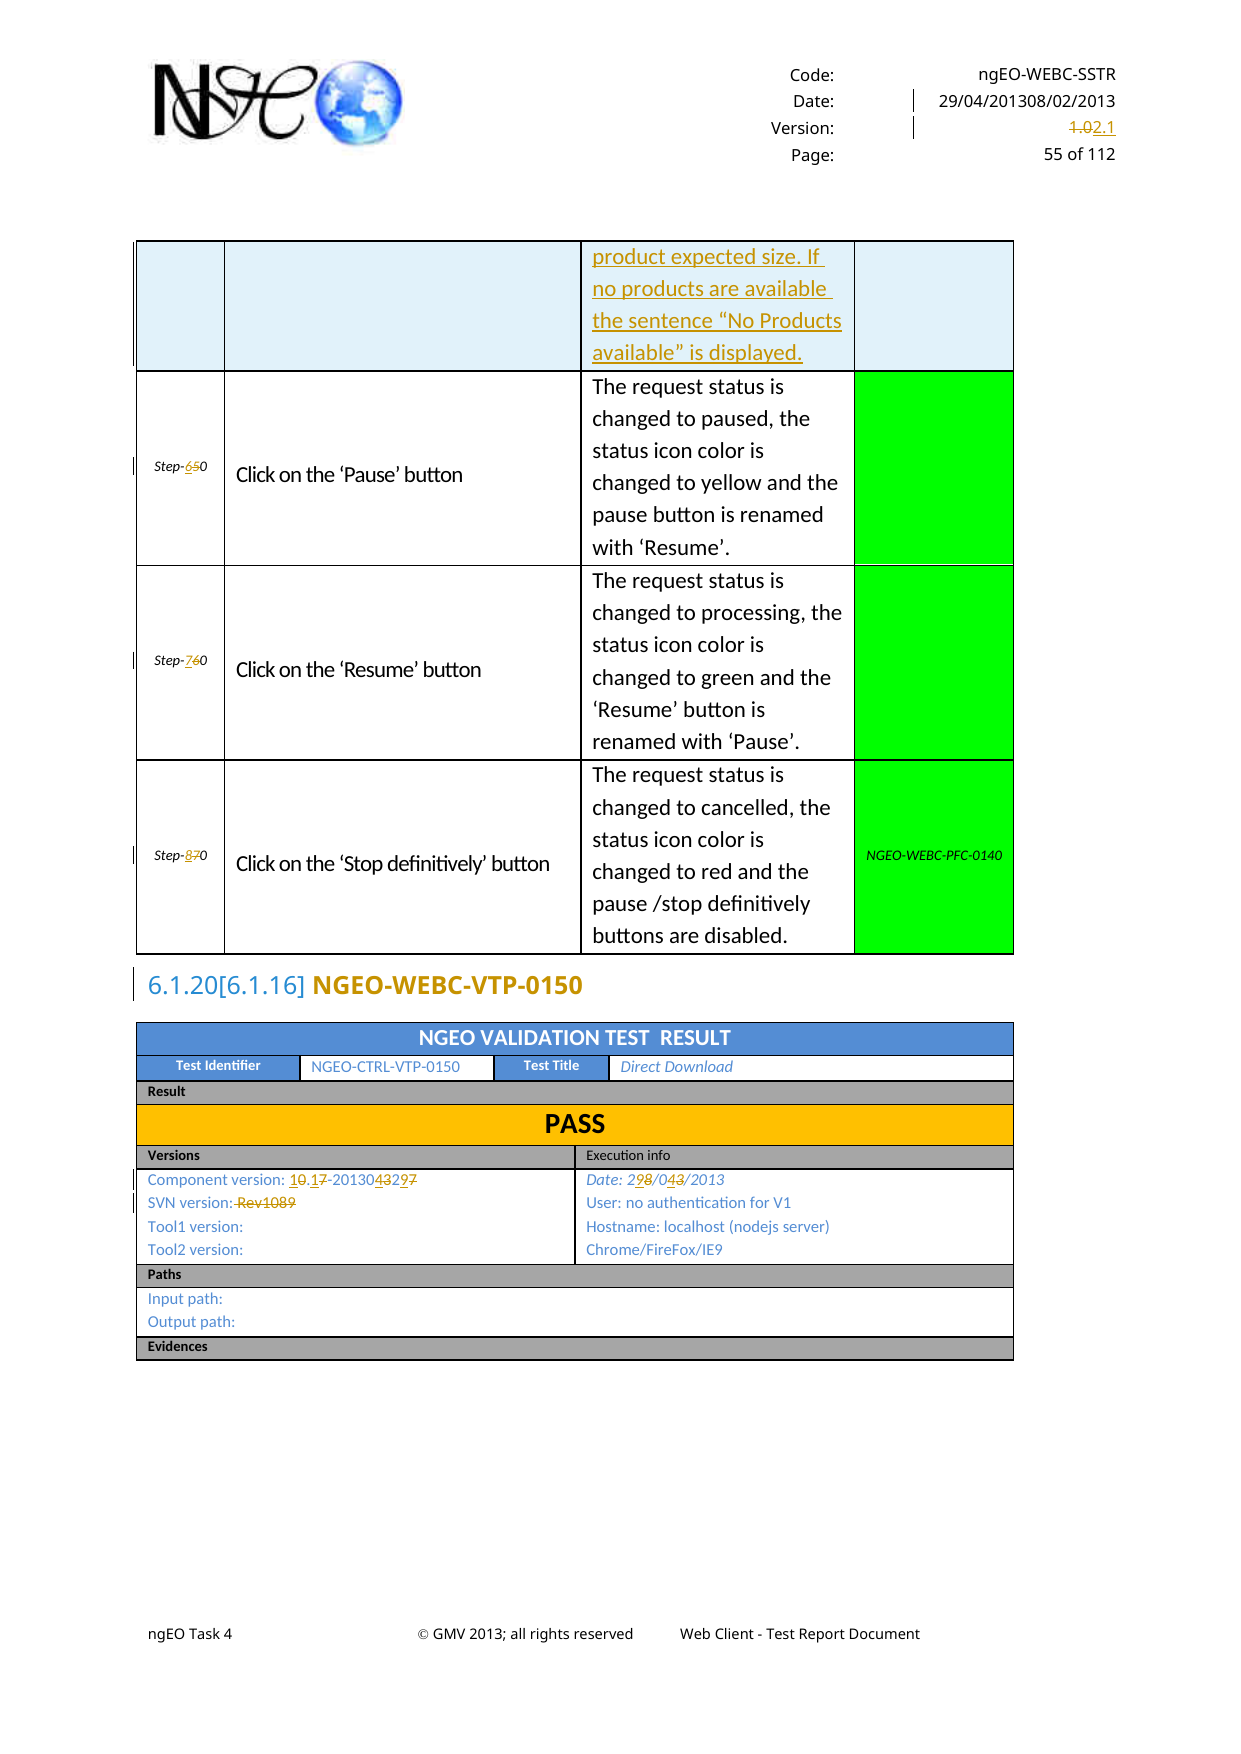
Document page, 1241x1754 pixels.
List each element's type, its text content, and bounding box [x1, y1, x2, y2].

table_cell Step-0 [137, 372, 224, 564]
table_cell [855, 372, 1013, 564]
table_cell Click on the ‘Pause’ button [225, 372, 580, 564]
table_cell Evidences [137, 1338, 1013, 1359]
table_cell [855, 566, 1013, 759]
table_cell Date: 2/0/2013 User: no authentication for V1 Hostname: localhost (nodejs server) Chrome/FireFox/IE9 [576, 1170, 1013, 1264]
table_cell Test Title [495, 1056, 608, 1080]
table_cell Result [137, 1082, 1013, 1104]
table_cell Direct Download [610, 1056, 1013, 1080]
table_cell Versions [137, 1146, 574, 1168]
table_cell The request status is changed to paused, the status icon color is changed to yellow and the pause button is renamed with ‘Resume’. [582, 372, 854, 564]
table_header NGEO VALIDATION TEST RESULT [137, 1023, 1013, 1055]
table_cell NGEO-CTRL-VTP-0150 [301, 1056, 493, 1080]
subtitle NGEO-WEBC-VTP-0150 [148, 967, 1122, 1001]
table_cell Step-0 [137, 566, 224, 759]
table_cell The request status is changed to cancelled, the status icon color is changed to red and the pause /stop definitively buttons are disabled. [582, 761, 854, 953]
table_cell Paths [137, 1265, 1013, 1287]
table_cell Component version: .-201302 SVN version: Tool1 version: Tool2 version: [137, 1170, 574, 1264]
table_cell Execution info [576, 1146, 1013, 1168]
table_cell Test Identifier [137, 1056, 299, 1080]
table_cell PASS [137, 1105, 1013, 1145]
table_cell Input path: Output path: [137, 1288, 1013, 1336]
table_cell Click on the ‘Stop definitively’ button [225, 761, 580, 953]
table_cell Step-0 [137, 761, 224, 953]
table_cell NGEO-WEBC-PFC-0140 [855, 761, 1013, 953]
table_cell The request status is changed to processing, the status icon color is changed to green and the ‘Resume’ button is renamed with ‘Pause’. [582, 566, 854, 759]
table_cell Click on the ‘Resume’ button [225, 566, 580, 759]
